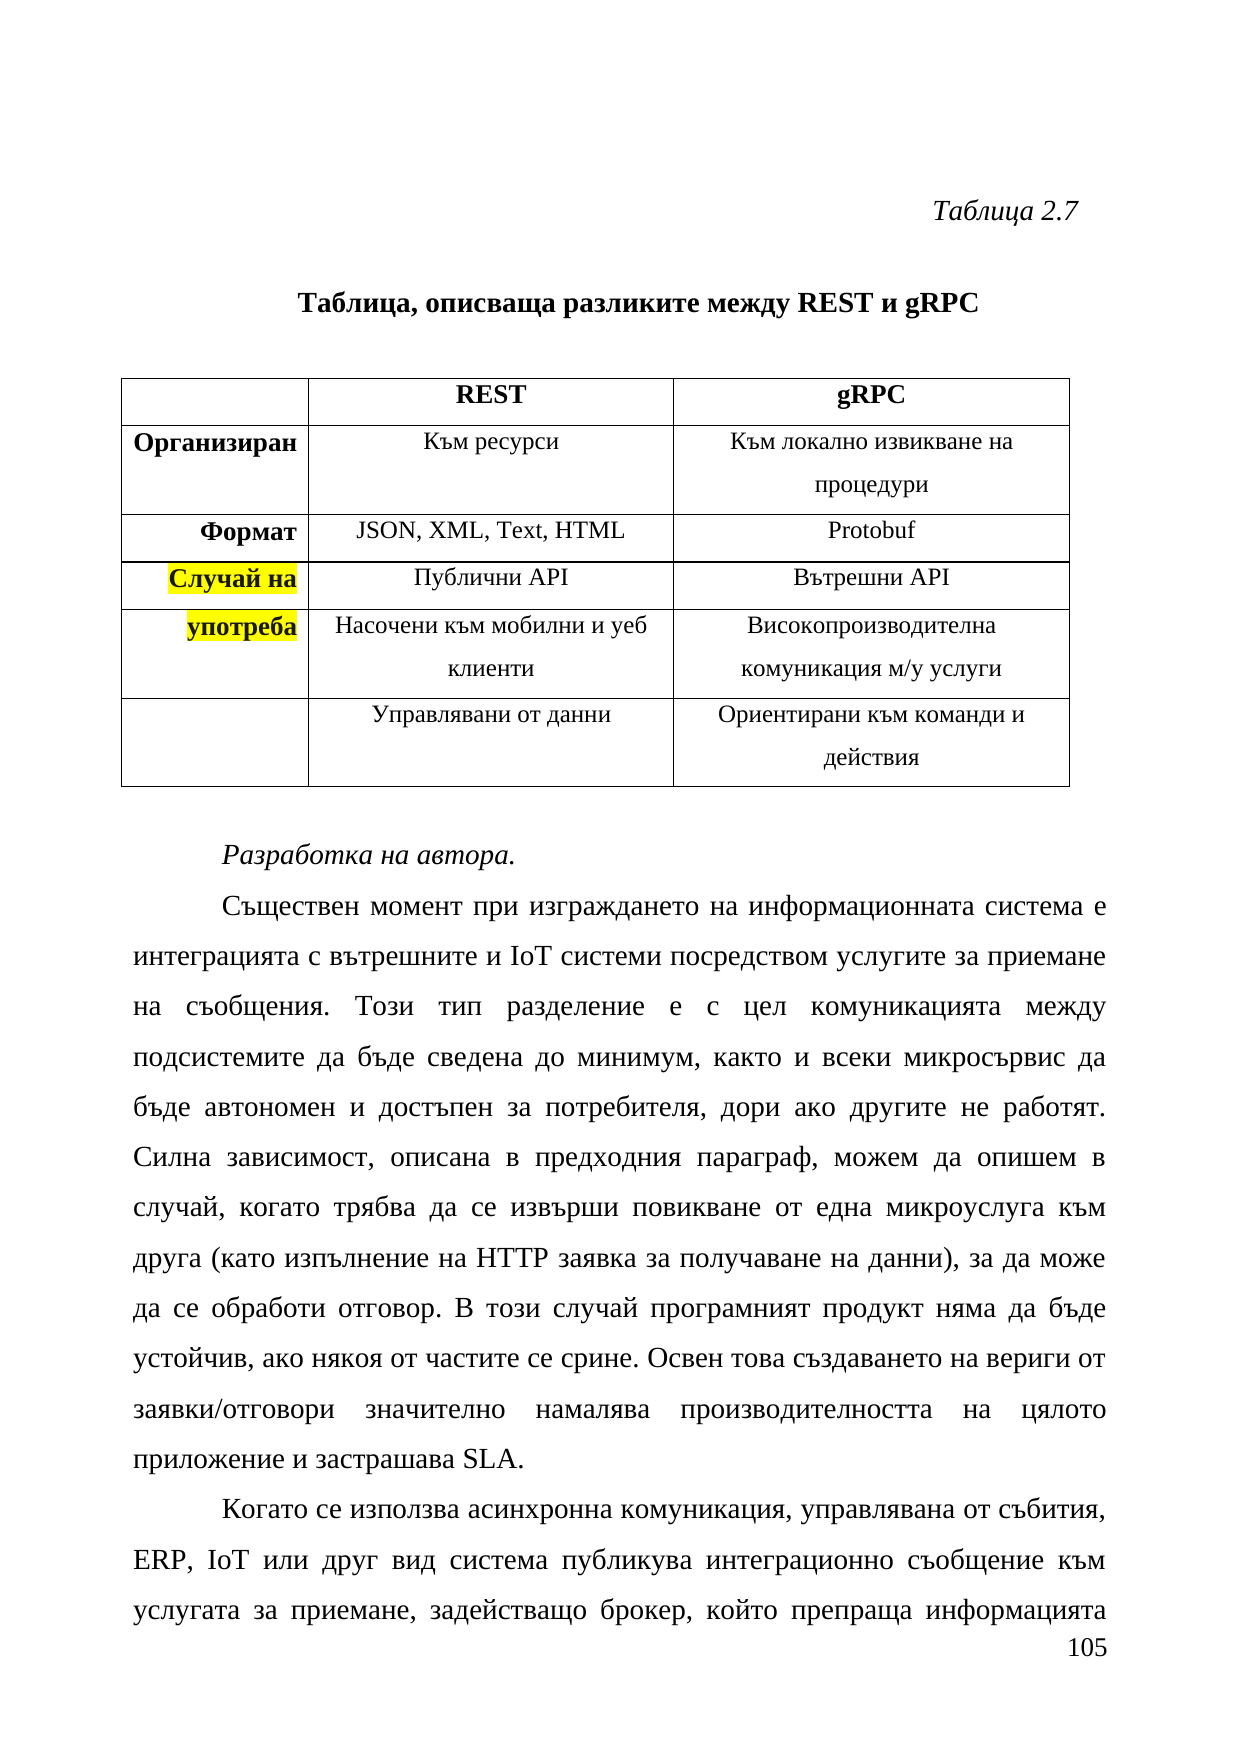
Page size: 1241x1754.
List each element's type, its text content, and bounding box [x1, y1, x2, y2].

table_cell Ориентирани към команди и действия [674, 699, 1069, 786]
title Таблица, описваща разликите между REST и gRPC [192, 252, 1078, 353]
table_cell Насочени към мобилни и уеб клиенти [309, 610, 673, 698]
table_cell Формат [122, 515, 308, 561]
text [133, 1491, 1107, 1626]
table_cell JSON, XML, Text, HTML [309, 515, 673, 561]
table_cell Вътрешни API [674, 563, 1069, 609]
text Съществен момент при изграждането на информационната система е интеграцията с вътрешните и IoT системи посредством услугите за приемане на съобщения. Този тип разделение е с цел комуникацията между подсистемите да бъде сведена до минимум, както и всеки микросървис да бъде автономен и достъпен за потребителя, дори ако другите не работят. Силна зависимост, описана в предходния параграф, можем да опишем в случай, когато трябва да се извърши повикване от една микроуслуга към друга (като изпълнение на HTTP заявка за получаване на данни), за да може да се обработи отговор. В този случай програмният продукт няма да бъде устойчив, ако някоя от частите се срине. Освен това създаването на вериги от заявки/отговори значително намалява производителността на цялото приложение и застрашава SLA. [133, 888, 1107, 1475]
table_cell Protobuf [674, 515, 1069, 561]
table_header gRPC [674, 379, 1069, 425]
table_cell Управлявани от данни [309, 699, 673, 786]
table_header [122, 379, 308, 425]
table_cell Към ресурси [309, 426, 673, 514]
table_cell [122, 699, 308, 786]
table_cell Високопроизводителна комуникация м/у услуги [674, 610, 1069, 698]
table_cell Публични API [309, 563, 673, 609]
table_cell Случай на [122, 563, 308, 609]
table_cell Към локално извикване на процедури [674, 426, 1069, 514]
table_cell Организиран [122, 426, 308, 514]
title Таблица 2.7 [192, 193, 1078, 227]
text Разработка на автора. [133, 837, 1107, 871]
table_cell употреба [122, 610, 308, 698]
table_header REST [309, 379, 673, 425]
